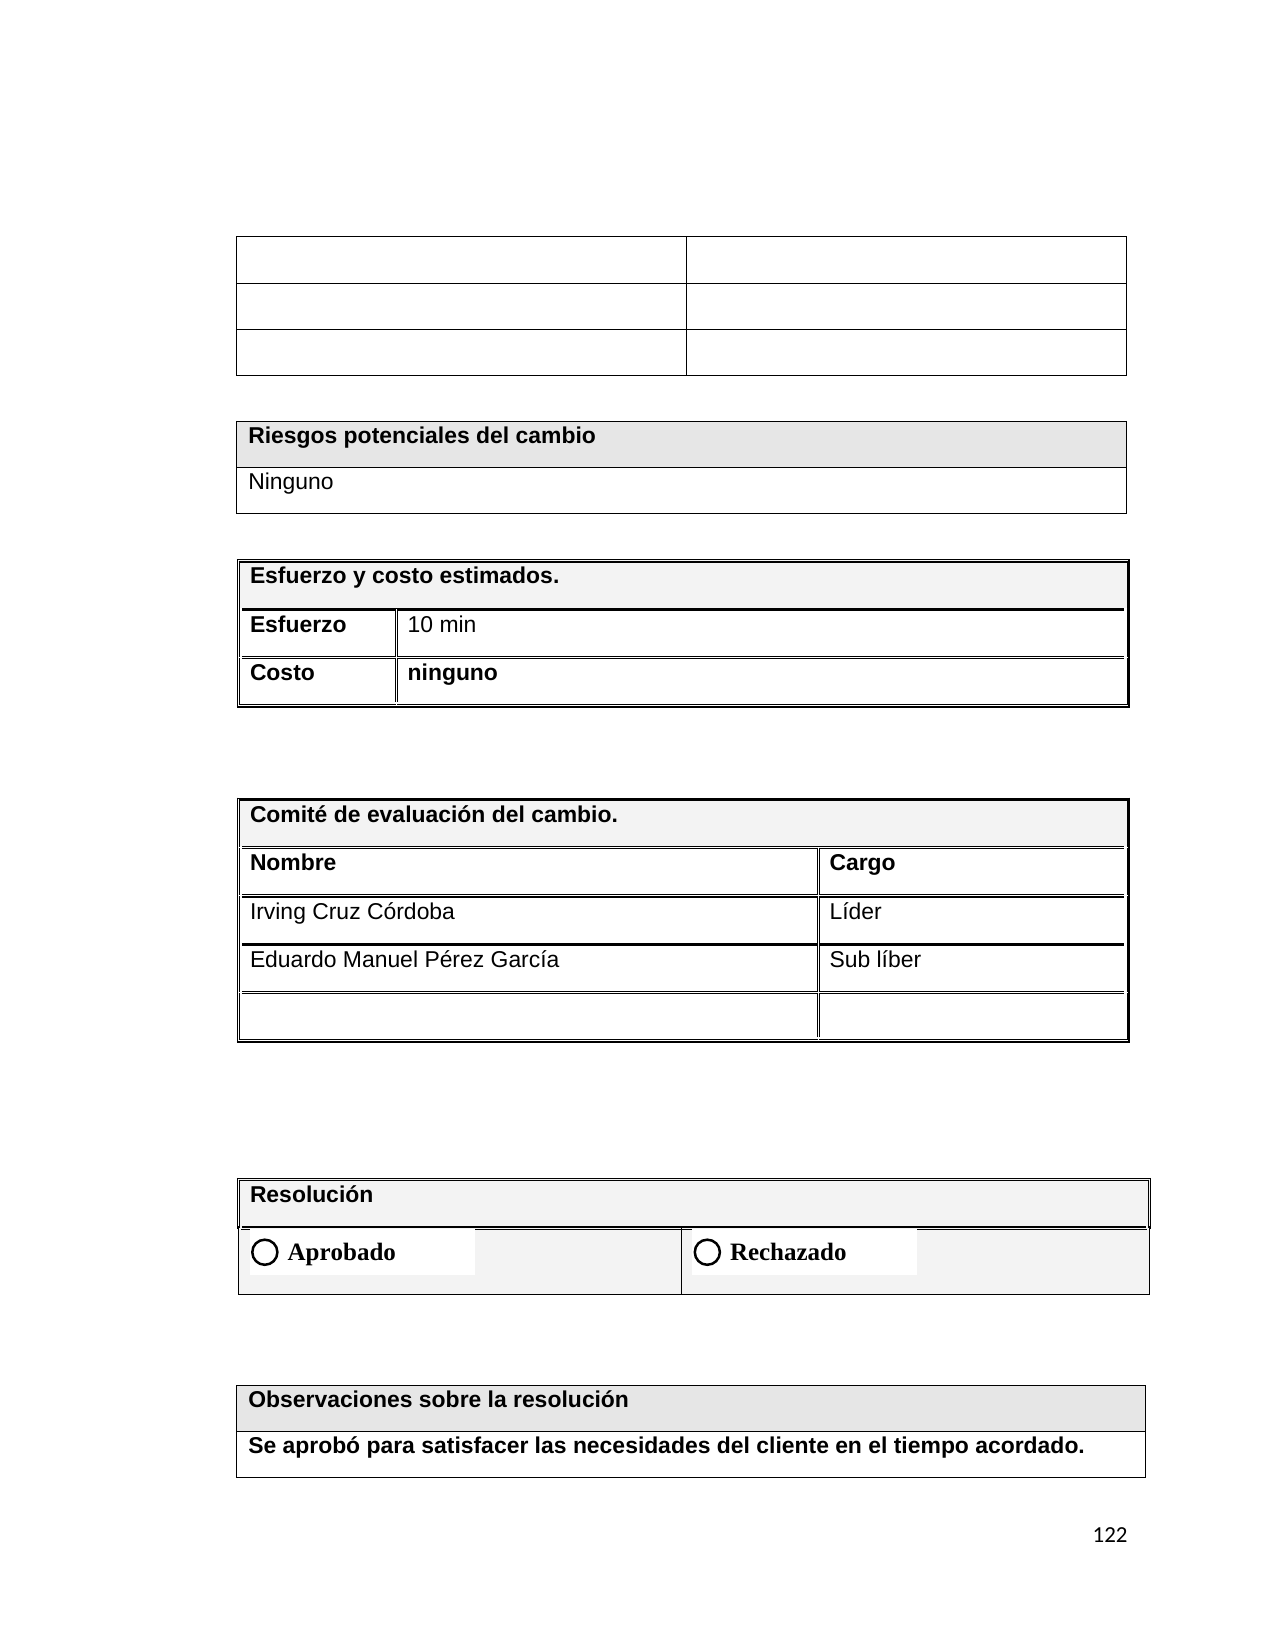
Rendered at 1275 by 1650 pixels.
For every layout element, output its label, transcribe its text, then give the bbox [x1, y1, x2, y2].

table_cell Irving Cruz Córdoba [239, 894, 818, 943]
table_cell [687, 237, 1126, 282]
table_cell Cargo [820, 846, 1127, 894]
table_cell Sub líber [820, 943, 1127, 991]
table_cell [237, 237, 686, 282]
table_cell [687, 330, 1126, 375]
table_cell [687, 284, 1126, 328]
table_cell 10 min [398, 608, 1127, 656]
table_cell Líder [818, 894, 1128, 943]
table_header Riesgos potenciales del cambio [237, 422, 1126, 467]
table_cell Costo [240, 656, 396, 704]
table_header Esfuerzo y costo estimados. [240, 563, 1127, 608]
table_cell [237, 330, 686, 375]
table_cell [237, 284, 686, 328]
table_cell Eduardo Manuel Pérez García [240, 943, 817, 991]
table_cell ninguno [396, 656, 1127, 704]
table_cell [240, 991, 818, 1039]
table_cell Esfuerzo [240, 608, 395, 656]
table_cell Se aprobó para satisfacer las necesidades del cliente en el tiempo acordado. [237, 1432, 1145, 1477]
table_cell [818, 991, 1127, 1039]
table_header Comité de evaluación del cambio. [240, 801, 1127, 846]
table_header Resolución [240, 1181, 1148, 1226]
table_header Observaciones sobre la resolución [237, 1386, 1145, 1431]
table_cell [239, 1226, 681, 1294]
table_cell Ninguno [237, 468, 1126, 513]
table_cell [682, 1226, 1149, 1294]
table_cell Nombre [240, 846, 817, 894]
